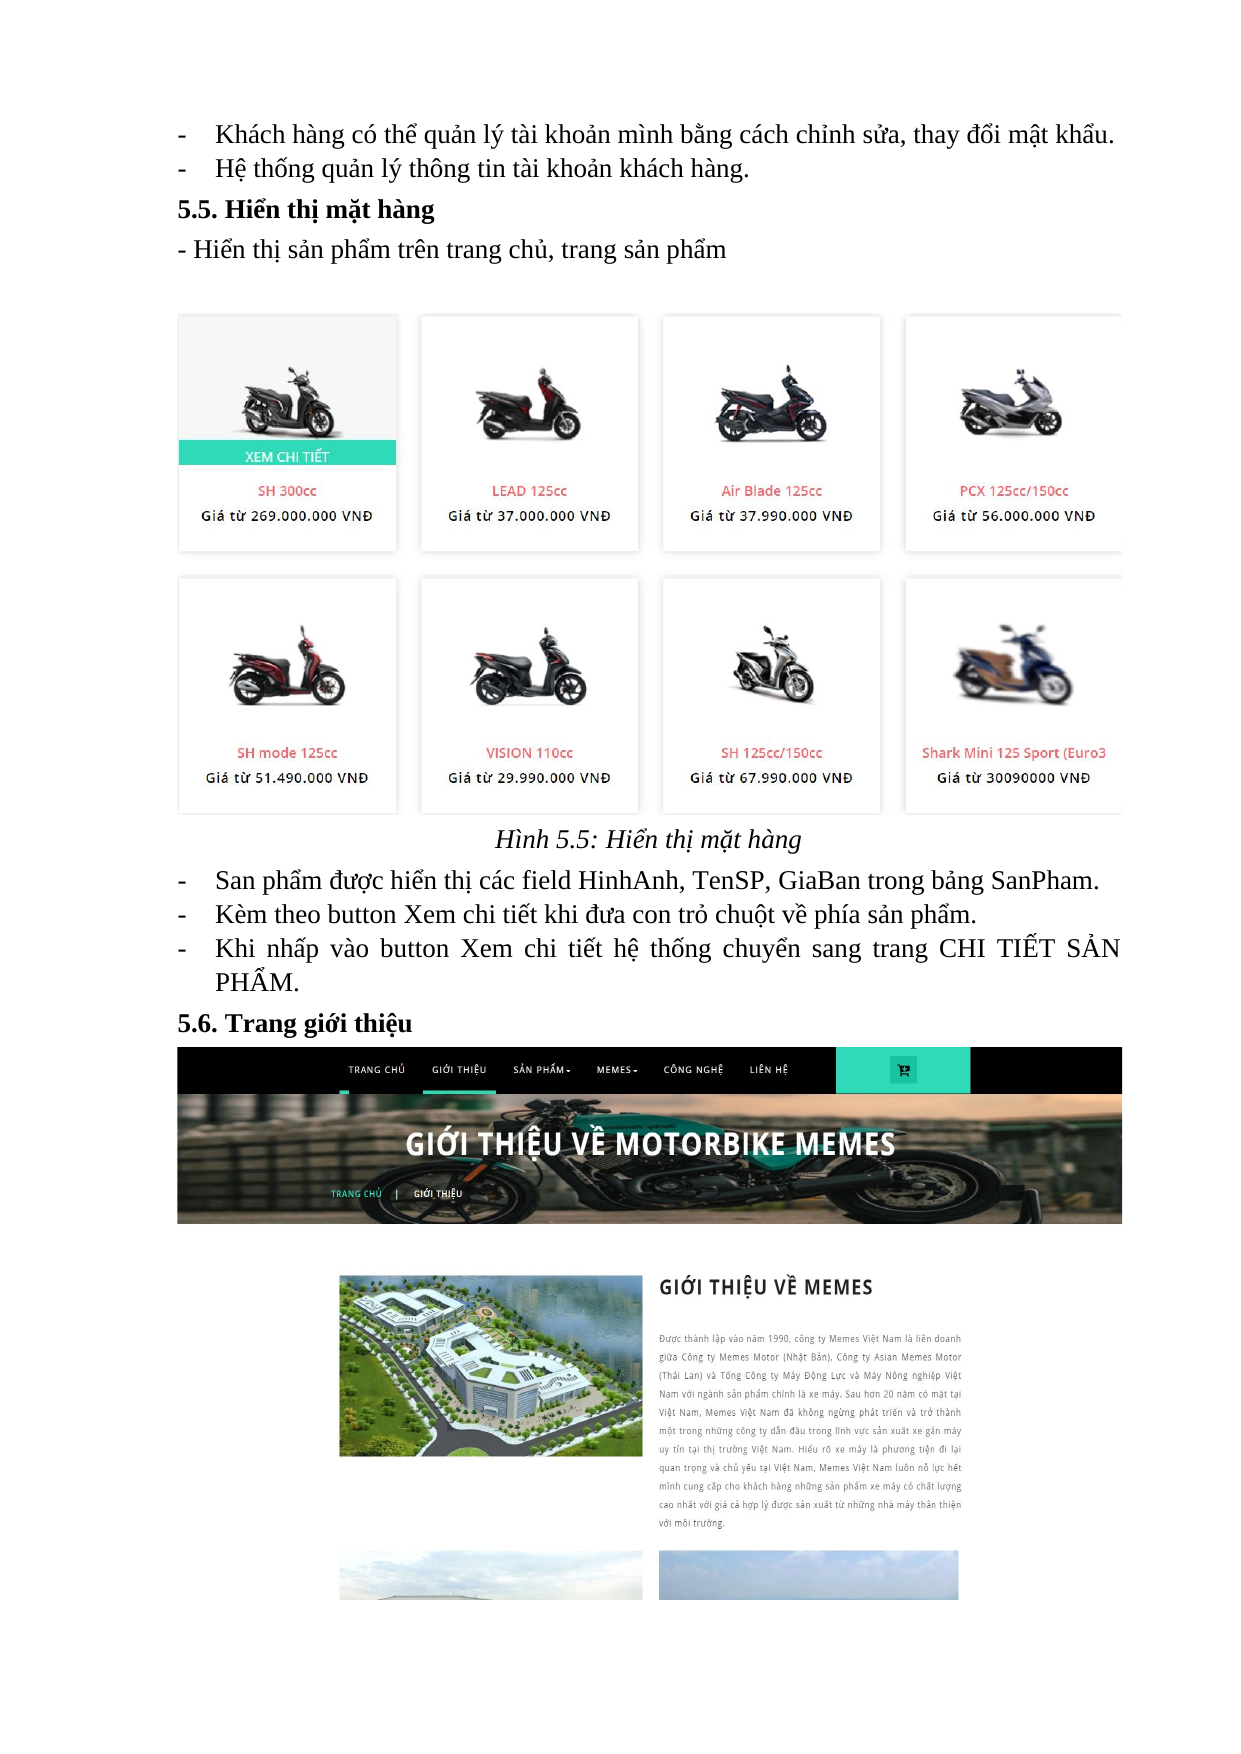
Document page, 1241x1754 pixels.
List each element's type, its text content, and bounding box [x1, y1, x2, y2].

list Khách hàng có thể quản lý tài khoản mình bằng cách chỉnh sửa, thay đổi mật khẩu. [177, 118, 1122, 149]
picture [177, 1047, 1123, 1600]
text 5.5. Hiển thị mặt hàng [177, 193, 1122, 224]
list Khi nhấp vào button Xem chi tiết hệ thống chuyển sang trang CHI TIẾT SẢN PHẨM. [177, 932, 1122, 997]
text Hình 5.5: Hiển thị mặt hàng [177, 823, 1122, 854]
list Hệ thống quản lý thông tin tài khoản khách hàng. [177, 152, 1122, 183]
list Kèm theo button Xem chi tiết khi đưa con trỏ chuột về phía sản phẩm. [177, 898, 1122, 929]
text 5.6. Trang giới thiệu [177, 1007, 1122, 1038]
list San phẩm được hiển thị các field HinhAnh, TenSP, GiaBan trong bảng SanPham. [177, 864, 1122, 895]
text - Hiển thị sản phẩm trên trang chủ, trang sản phẩm [177, 233, 1122, 264]
picture [177, 313, 1123, 815]
